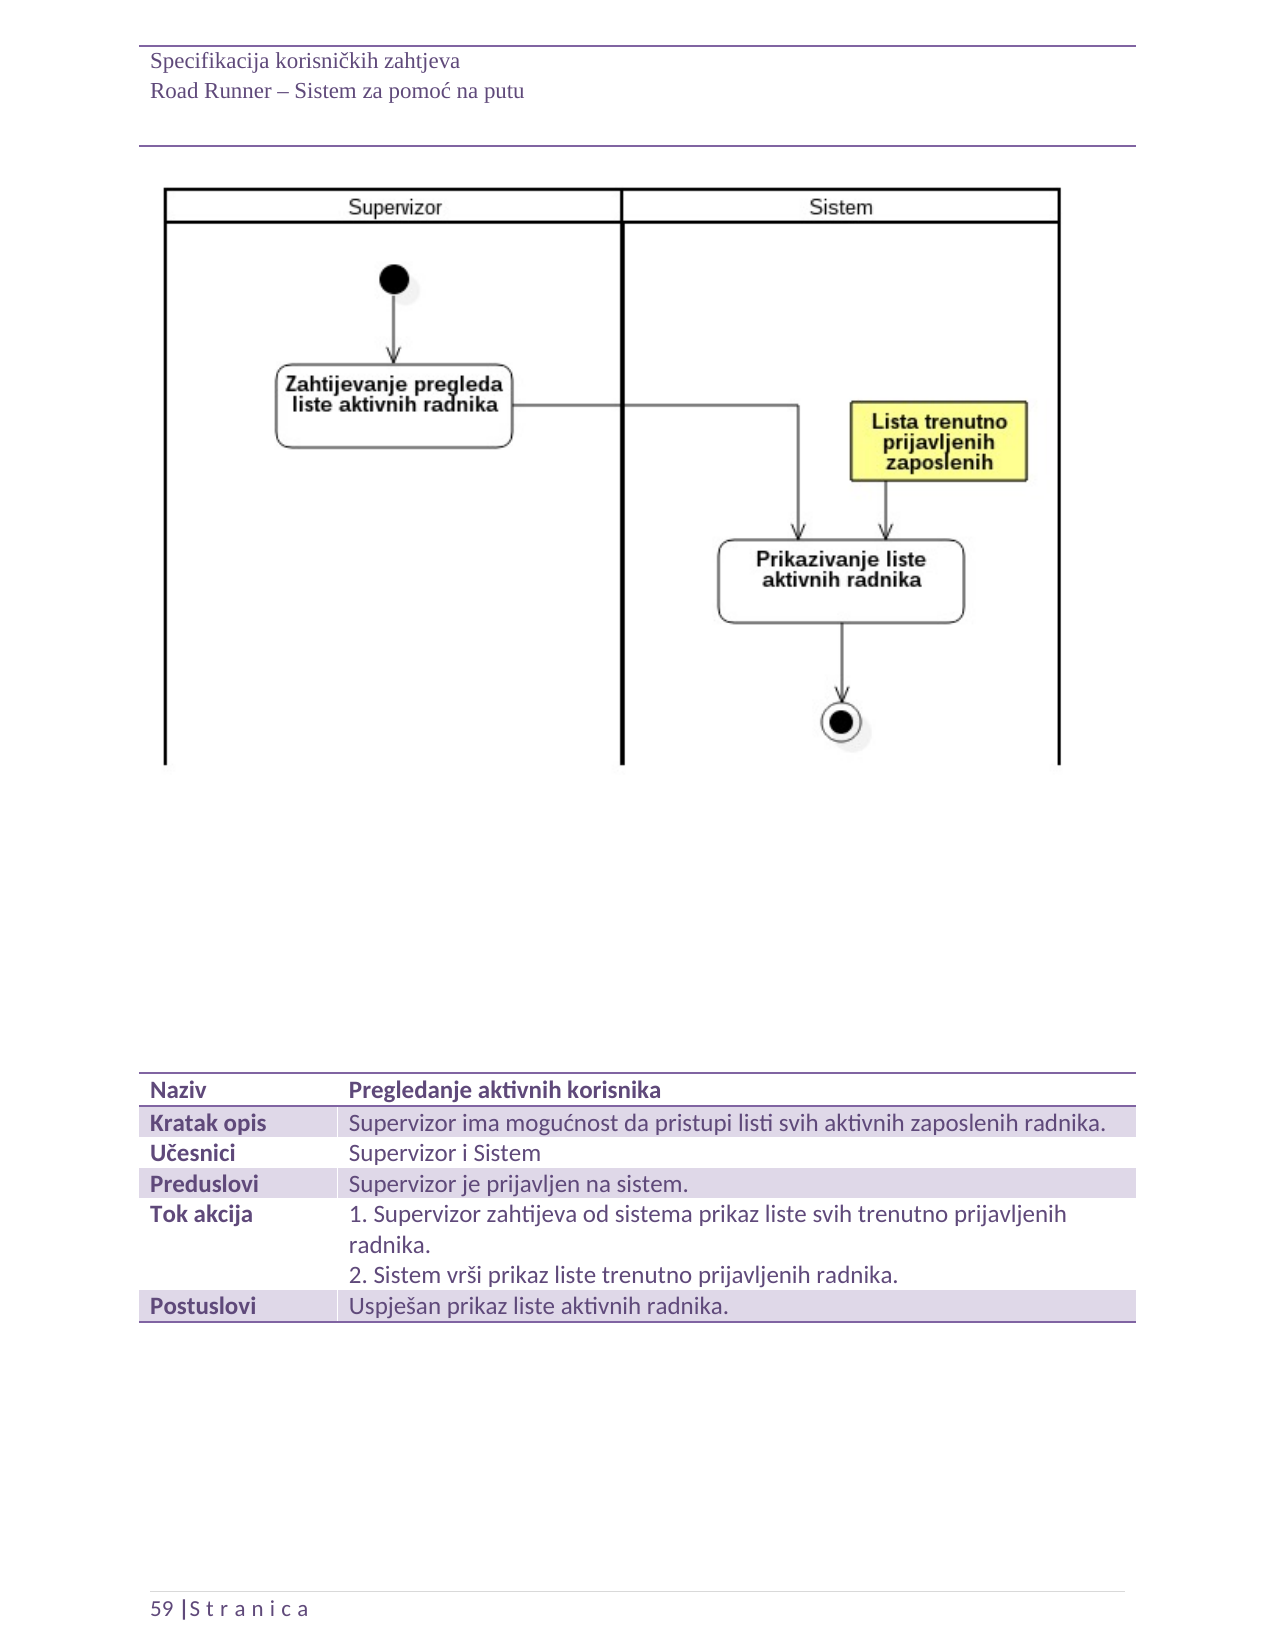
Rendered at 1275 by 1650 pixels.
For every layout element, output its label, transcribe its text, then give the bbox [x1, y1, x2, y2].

picture [150, 174, 1122, 828]
table_header Pregledanje aktivnih korisnika [338, 1074, 1136, 1105]
table_cell Preduslovi [139, 1168, 337, 1198]
table_cell Supervizor je prijavljen na sistem. [338, 1168, 1136, 1198]
table_cell Tok akcija [139, 1199, 337, 1290]
table_cell Učesnici [139, 1138, 337, 1168]
table_cell Postuslovi [139, 1290, 337, 1321]
table_cell Supervizor ima mogućnost da pristupi listi svih aktivnih zaposlenih radnika. [338, 1107, 1136, 1137]
table_header Naziv [139, 1074, 337, 1105]
table_cell Uspješan prikaz liste aktivnih radnika. [338, 1290, 1136, 1321]
table_cell 1. Supervizor zahtijeva od sistema prikaz liste svih trenutno prijavljenih radnika. 2. Sistem vrši prikaz liste trenutno prijavljenih radnika. [338, 1199, 1136, 1290]
table_cell Kratak opis [139, 1107, 337, 1137]
table_cell Supervizor i Sistem [338, 1138, 1136, 1168]
